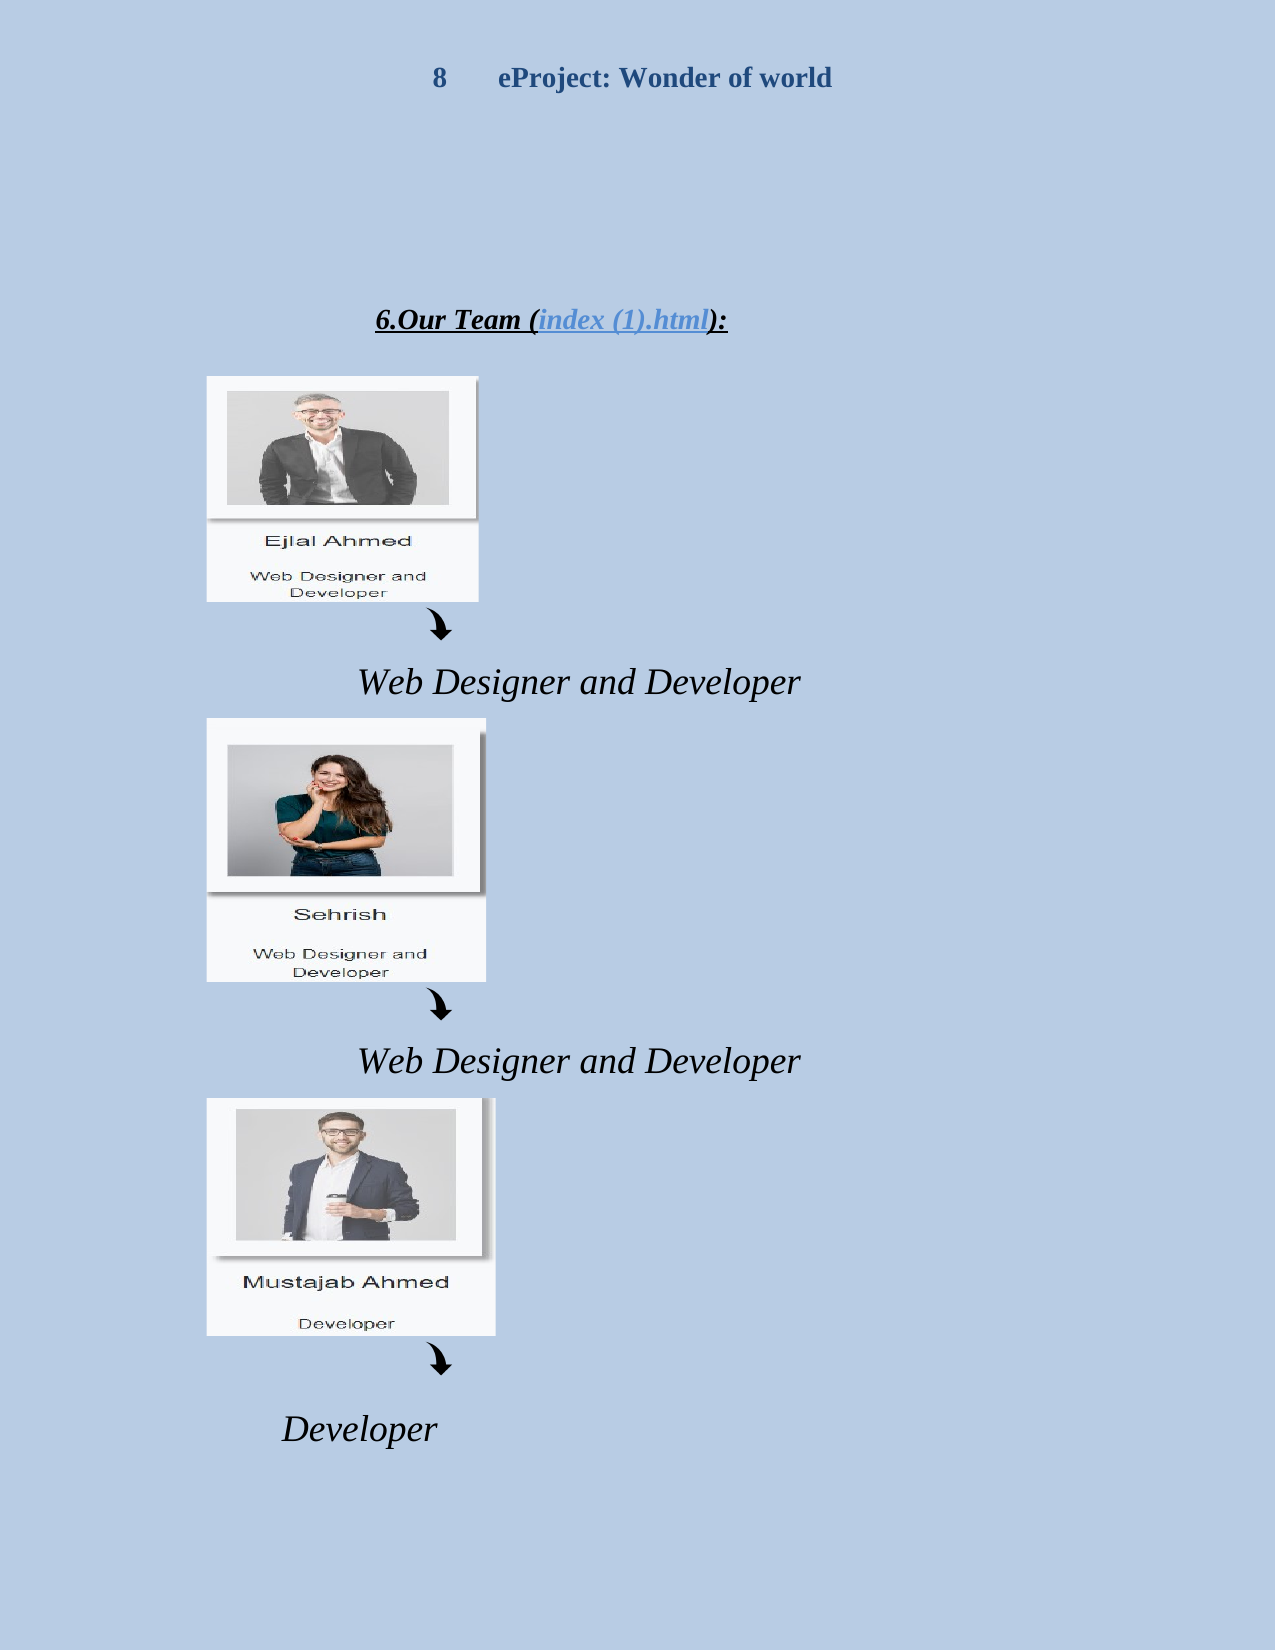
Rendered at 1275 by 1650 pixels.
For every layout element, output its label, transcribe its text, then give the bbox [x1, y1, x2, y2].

picture [206, 376, 479, 644]
text 6.Our Team (index (1).html): [375, 302, 1208, 336]
text Developer [269, 1408, 1157, 1449]
text Web Designer and Developer [357, 1039, 1208, 1082]
text Web Designer and Developer [357, 659, 1208, 702]
picture [206, 718, 487, 1024]
picture [206, 1098, 496, 1379]
